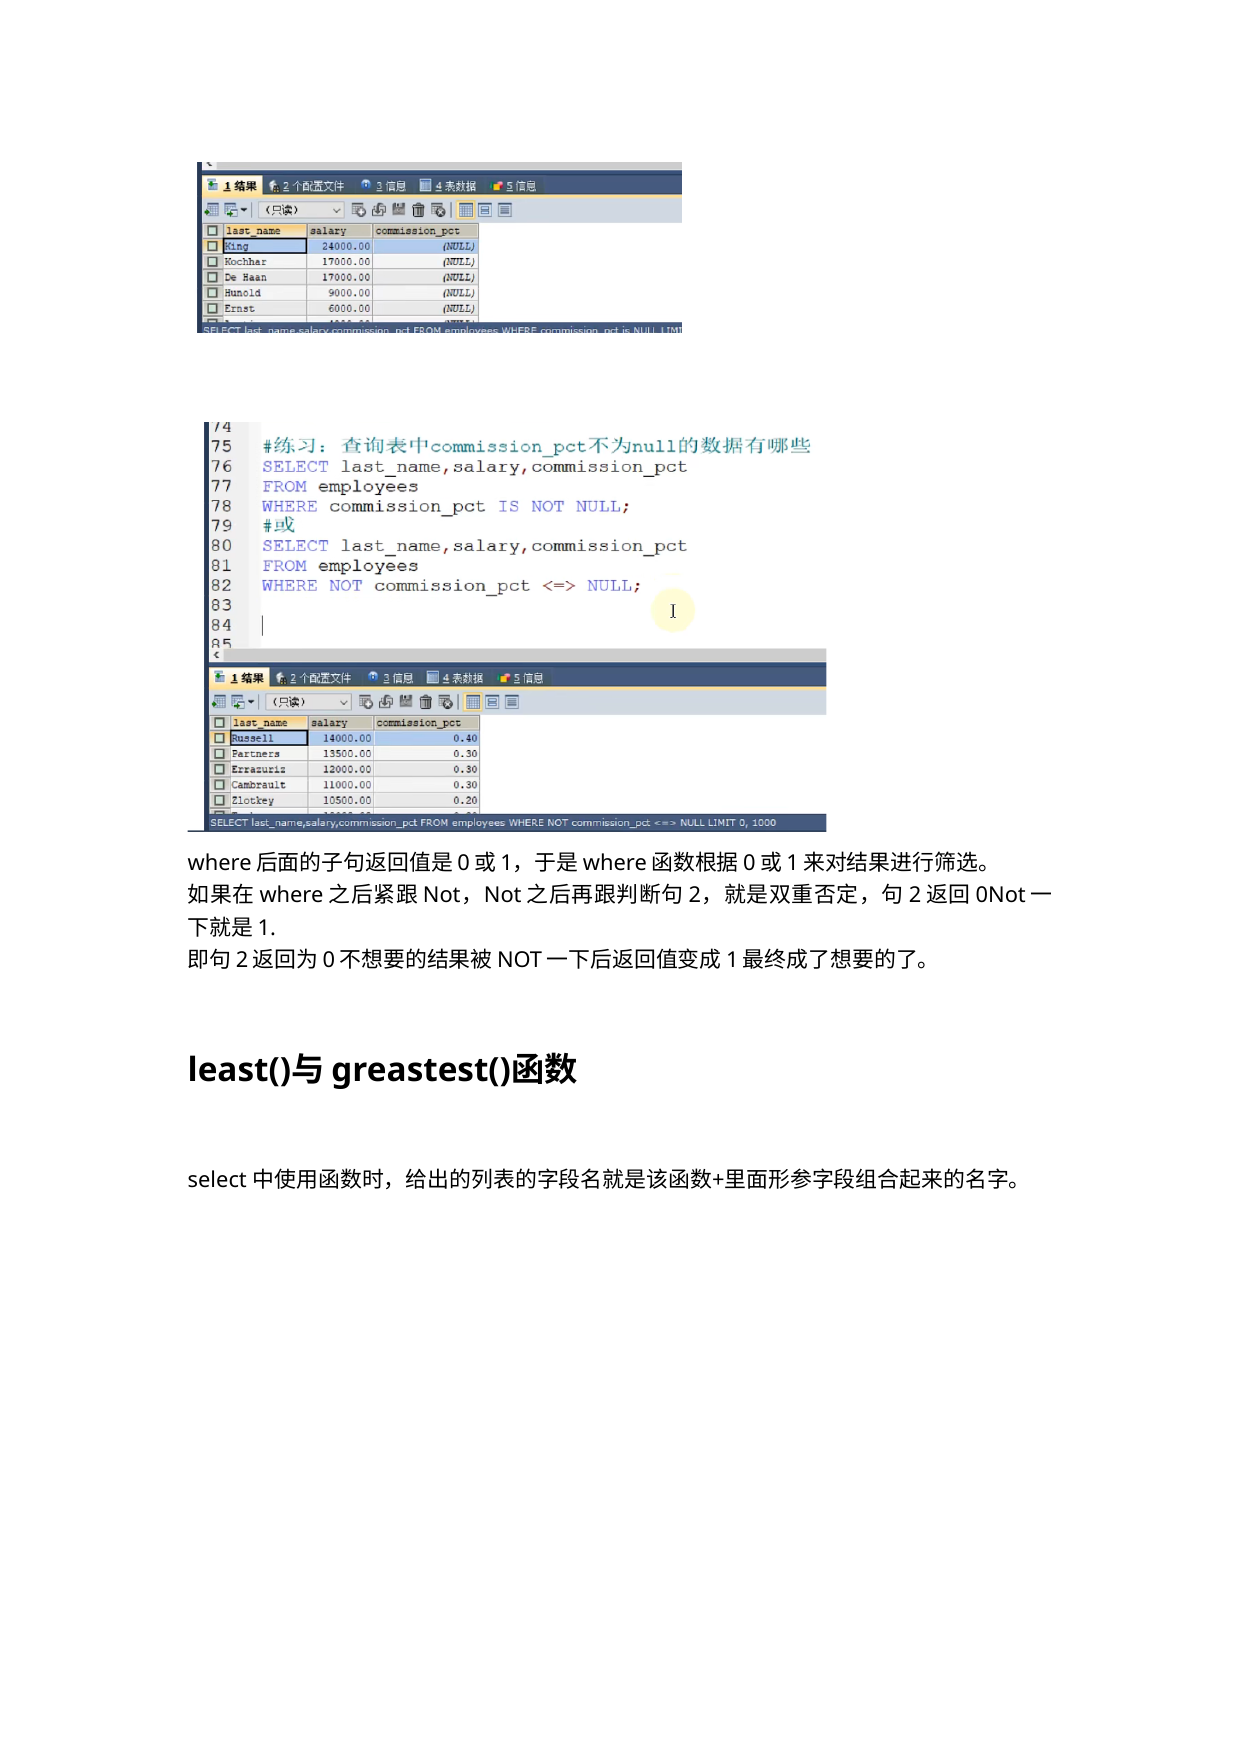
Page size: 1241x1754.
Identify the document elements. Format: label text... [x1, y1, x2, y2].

text select 中使用函数时，给出的列表的字段名就是该函数+里面形参字段组合起来的名字。 [187, 1161, 1053, 1194]
picture [187, 422, 827, 832]
text 如果在where之后紧跟Not，Not之后再跟判断句2，就是双重否定，句2返回0Not一下就是1. [187, 877, 1053, 942]
text where后面的子句返回值是0或1，于是where函数根据0或1来对结果进行筛选。 [187, 844, 1053, 877]
picture [187, 162, 682, 333]
text 即句2返回为0不想要的结果被NOT一下后返回值变成1最终成了想要的了。 [187, 942, 1053, 974]
subtitle least()与greastest()函数 [187, 1034, 1053, 1099]
